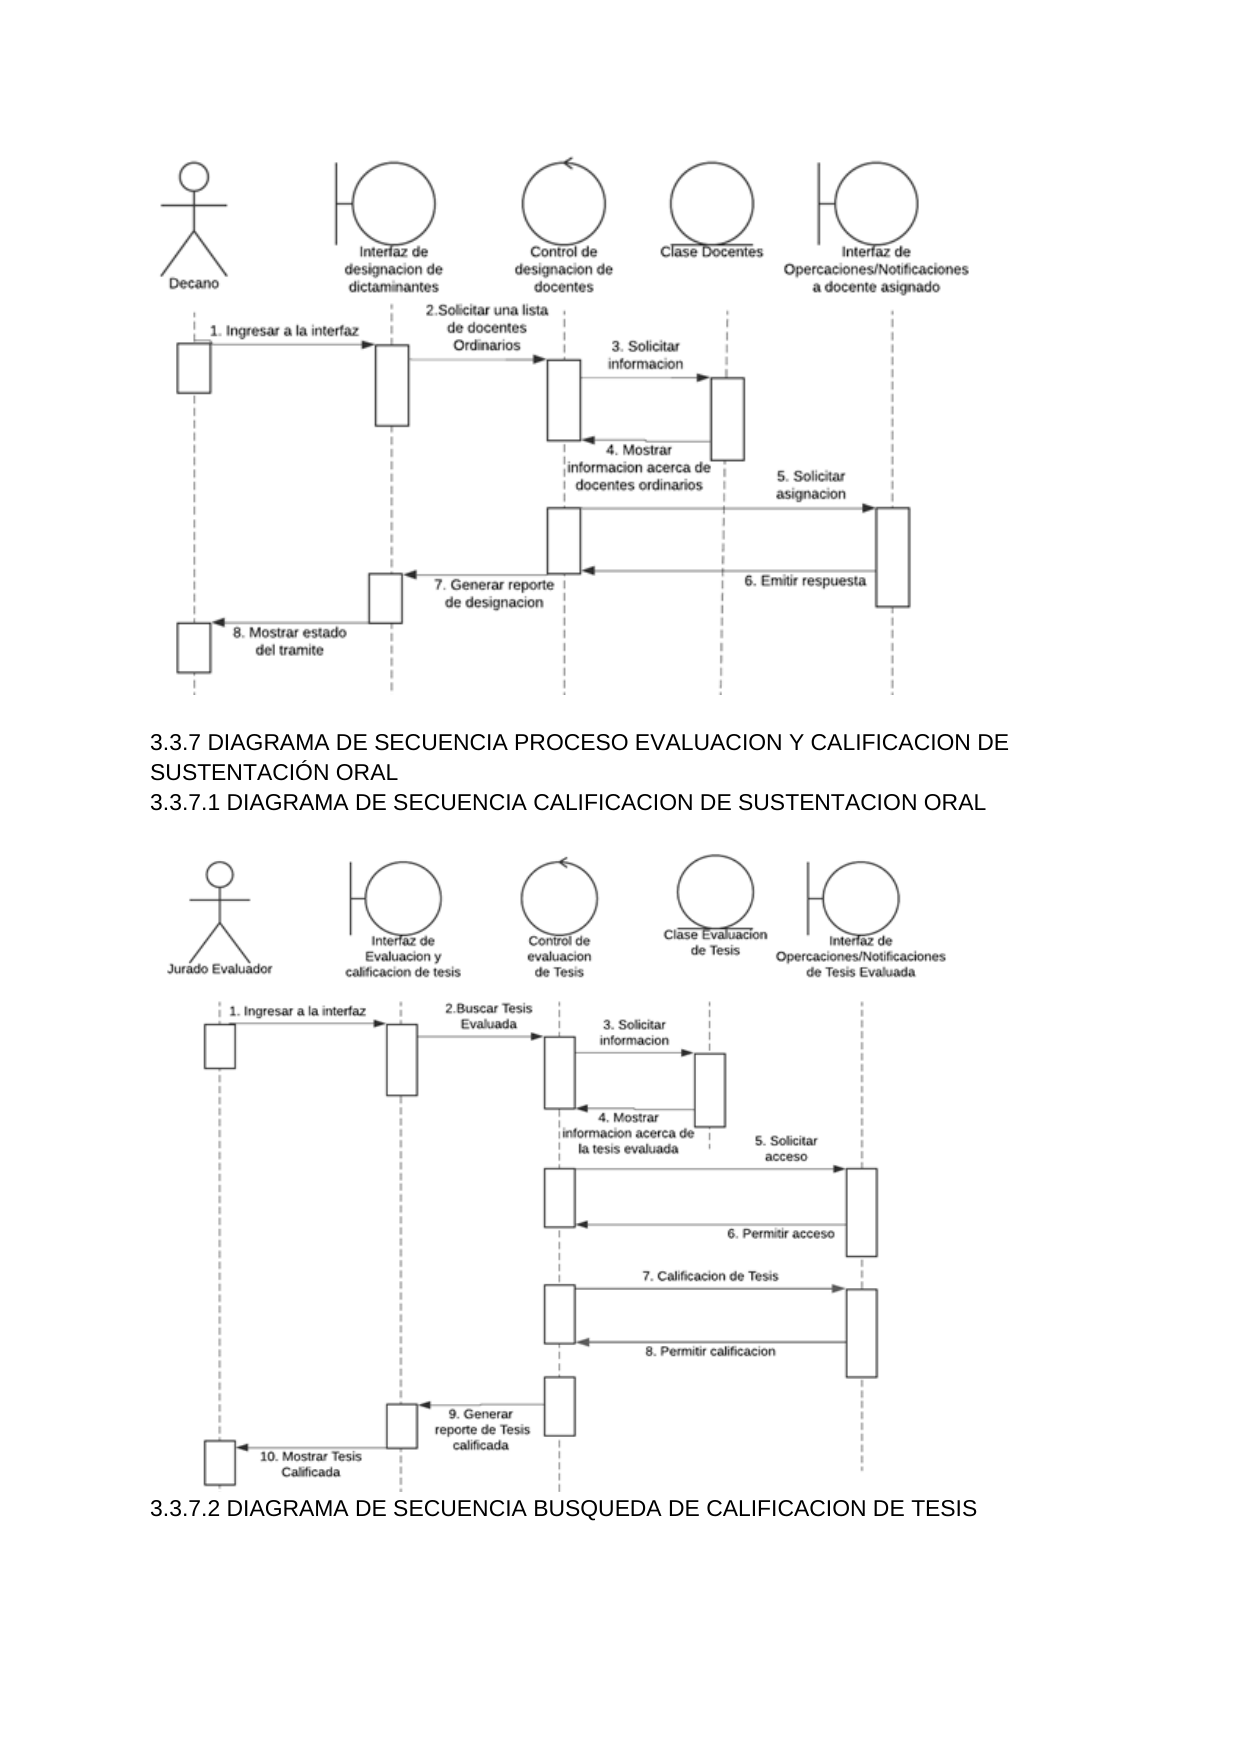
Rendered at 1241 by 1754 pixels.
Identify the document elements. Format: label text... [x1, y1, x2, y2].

picture [150, 849, 950, 1492]
picture [150, 147, 972, 695]
text 3.3.7.1 DIAGRAMA DE SECUENCIA CALIFICACION DE SUSTENTACION ORAL [150, 789, 1090, 815]
text 3.3.7.2 DIAGRAMA DE SECUENCIA BUSQUEDA DE CALIFICACION DE TESIS [150, 1495, 1090, 1522]
text 3.3.7 DIAGRAMA DE SECUENCIA PROCESO EVALUACION Y CALIFICACION DE SUSTENTACIÓN ORAL [150, 728, 1090, 785]
